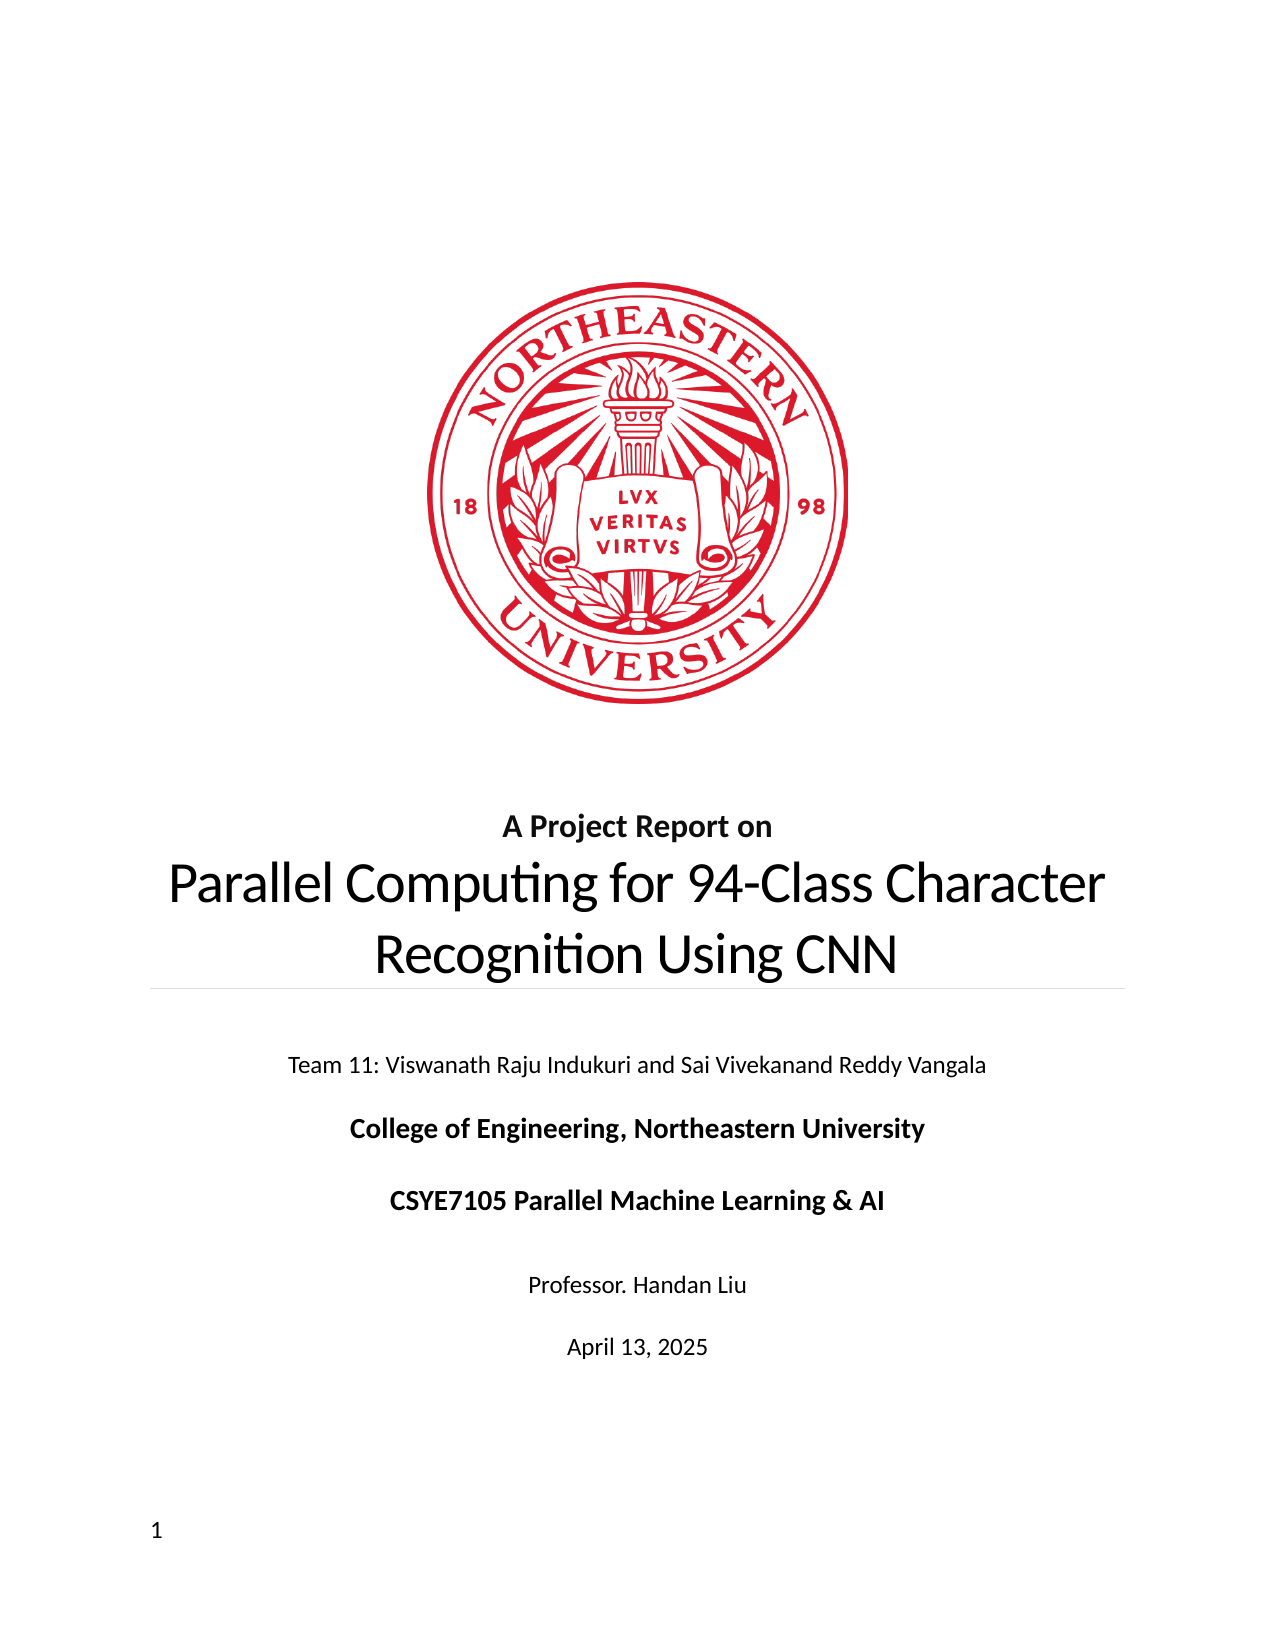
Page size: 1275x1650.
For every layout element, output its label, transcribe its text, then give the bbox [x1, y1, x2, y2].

text College of Engineering, Northeastern University [150, 1110, 1125, 1146]
text April 13, 2025 [150, 1331, 1125, 1361]
text Team 11: Viswanath Raju Indukuri and Sai Vivekanand Reddy Vangala [150, 1049, 1125, 1080]
subtitle A Project Report on [150, 805, 1125, 846]
picture [427, 282, 848, 704]
text Professor. Handan Liu [150, 1269, 1125, 1300]
subtitle CSYE7105 Parallel Machine Learning & AI [150, 1182, 1125, 1217]
title Parallel Computing for 94-Class Character Recognition Using CNN [150, 846, 1125, 988]
